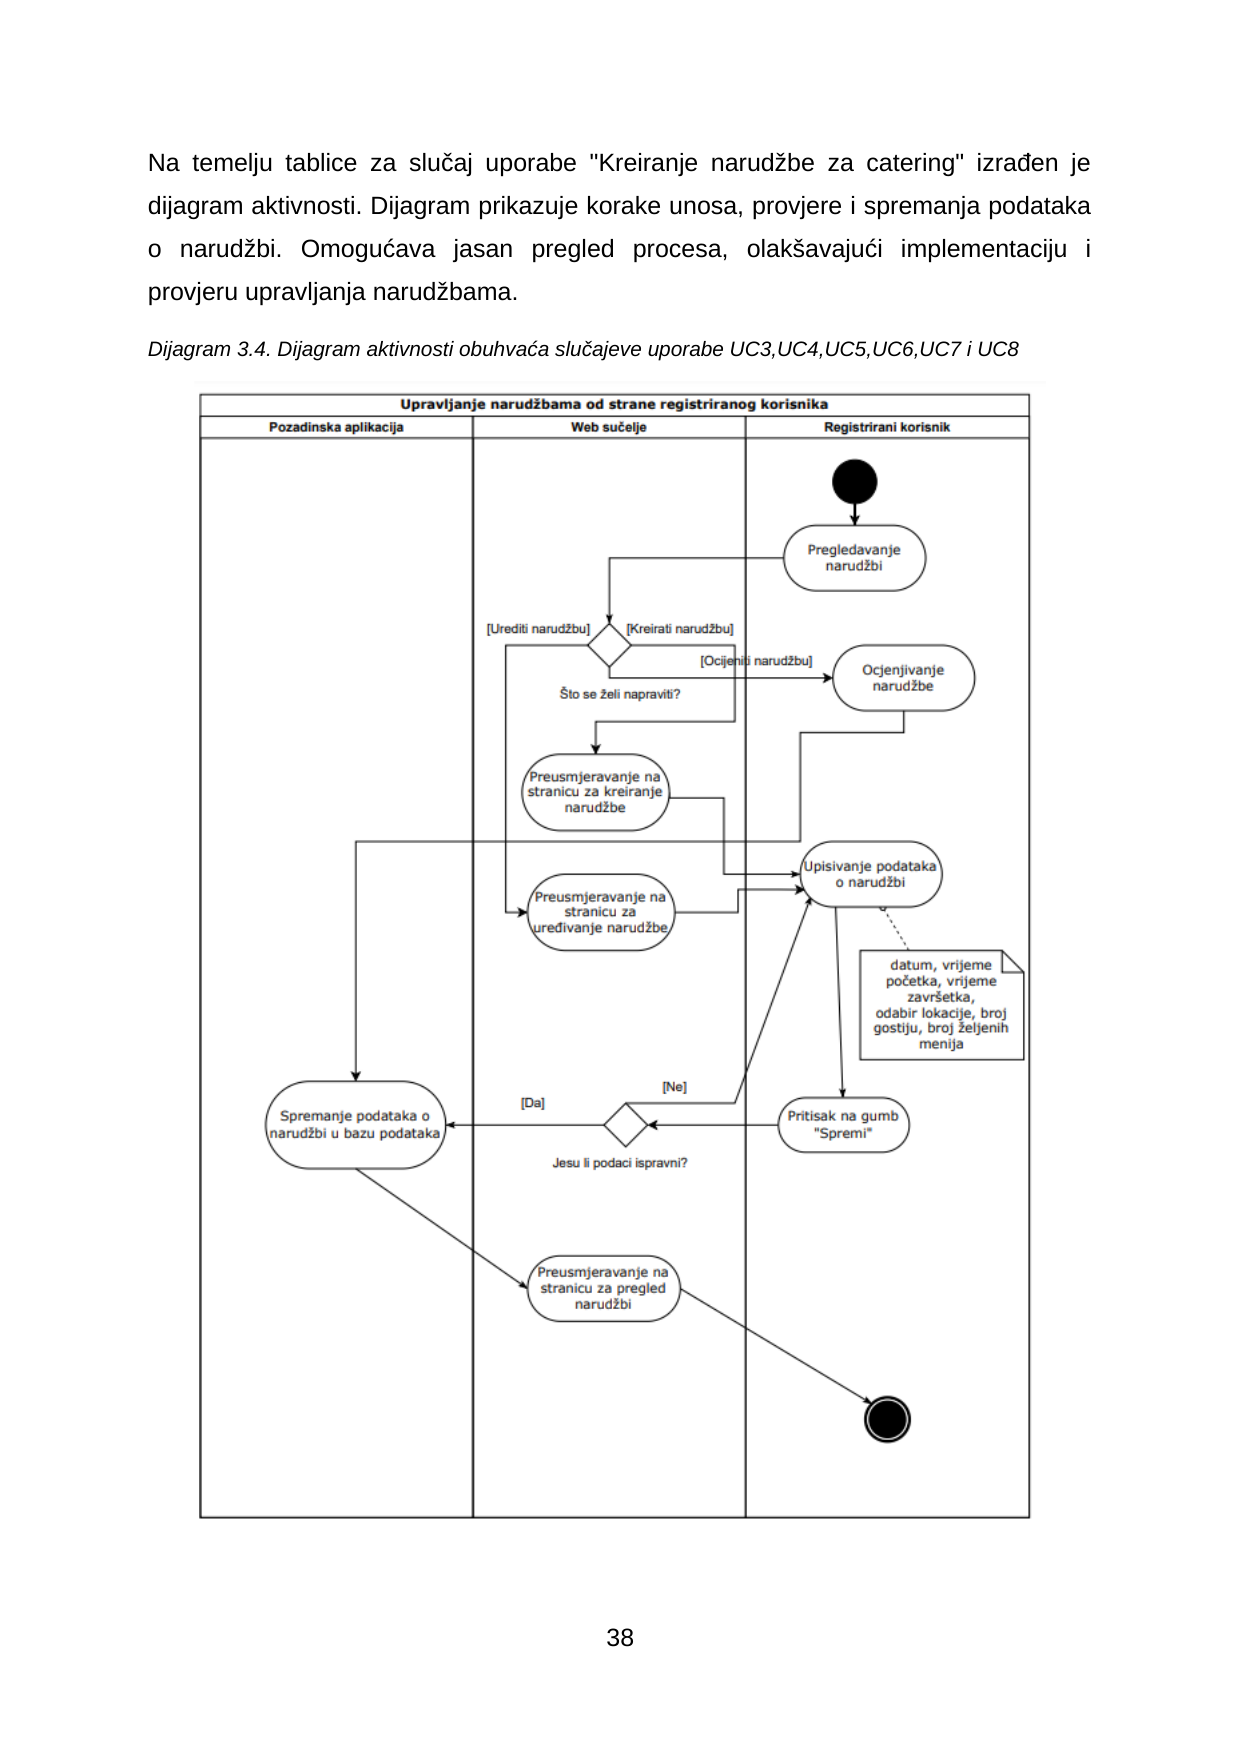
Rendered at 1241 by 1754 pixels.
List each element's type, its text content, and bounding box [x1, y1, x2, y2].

text Dijagram 3.4. Dijagram aktivnosti obuhvaća slučajeve uporabe UC3,UC4,UC5,UC6,UC7 i UC8 [148, 337, 1093, 361]
picture [194, 381, 1046, 1532]
text Na temelju tablice za slučaj uporabe "Kreiranje narudžbe za catering" izrađen je dijagram aktivnosti. Dijagram prikazuje korake unosa, provjere i spremanja podataka o narudžbi. Omogućava jasan pregled procesa, olakšavajući implementaciju i provjeru upravljanja narudžbama. [148, 148, 1093, 306]
